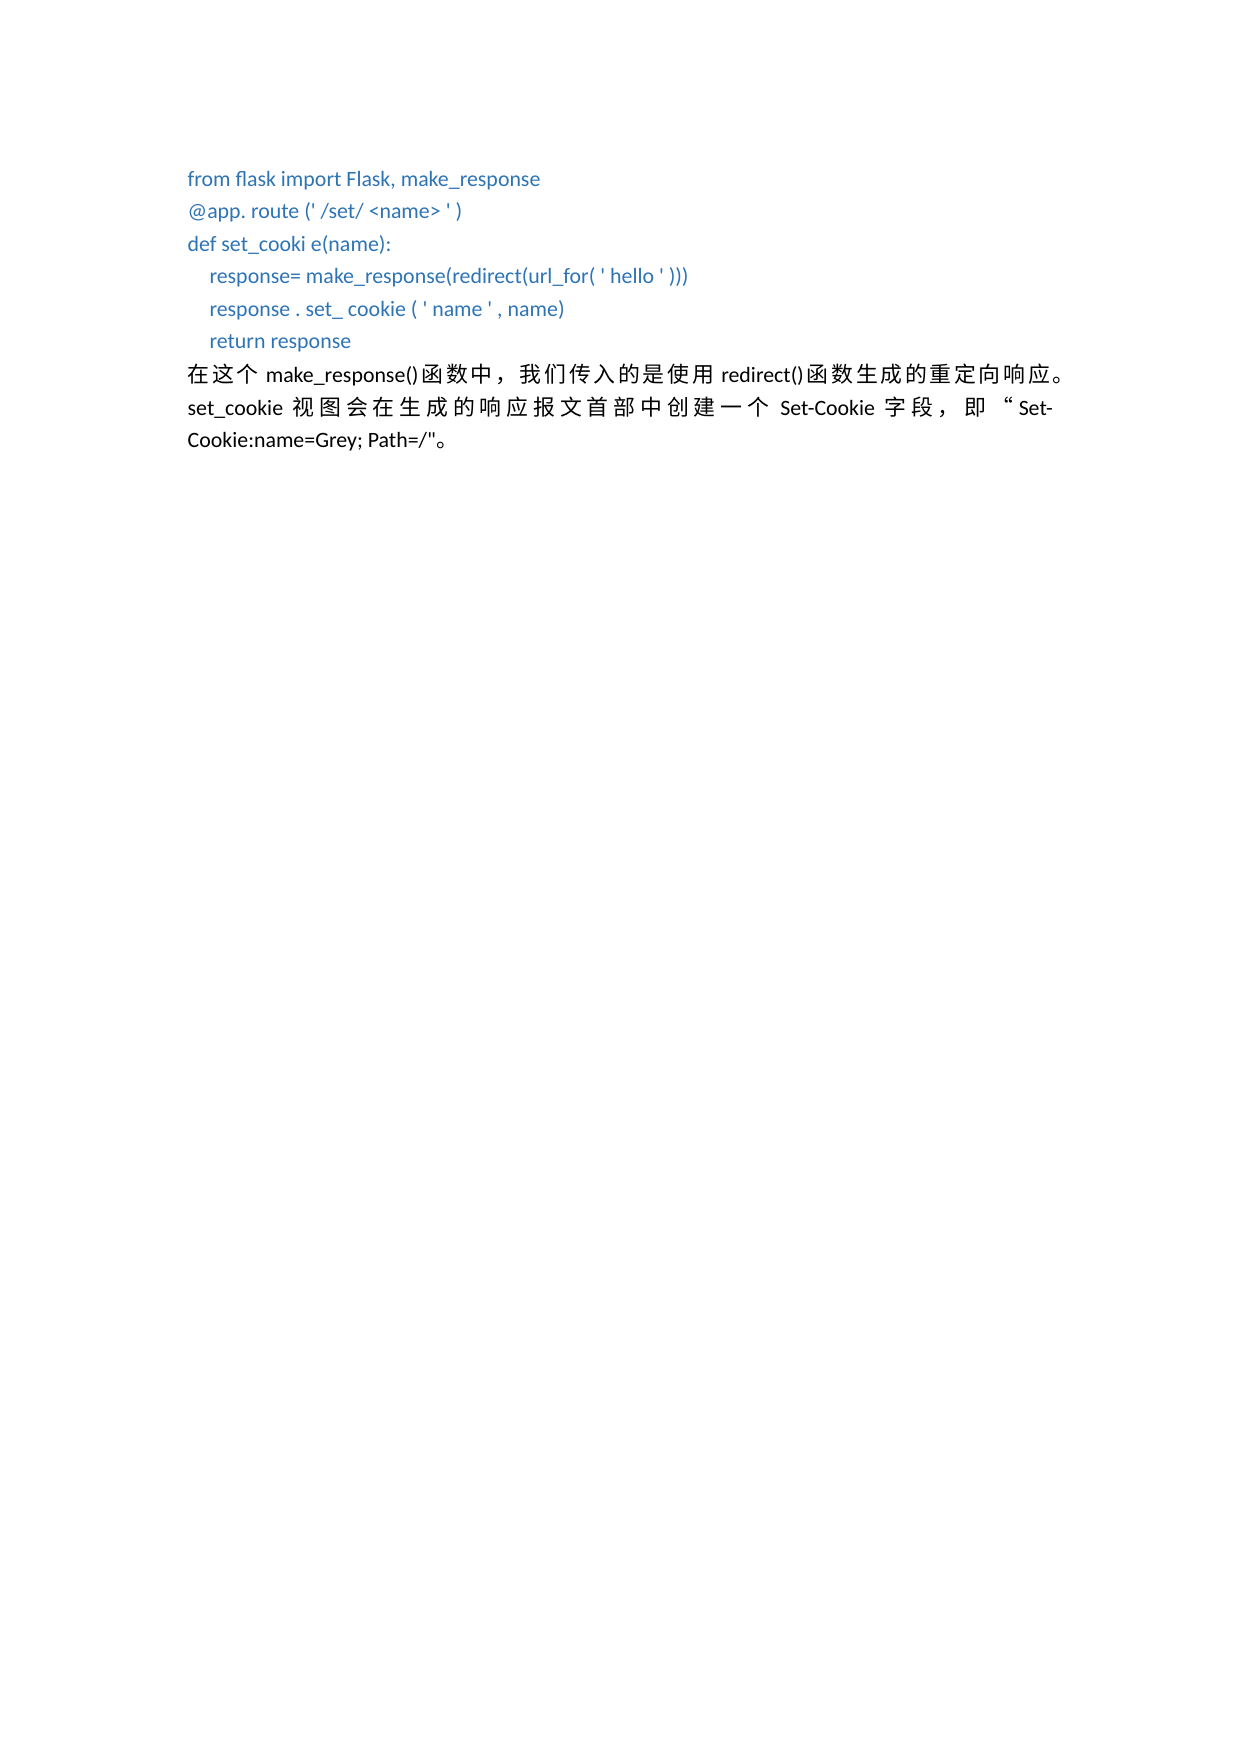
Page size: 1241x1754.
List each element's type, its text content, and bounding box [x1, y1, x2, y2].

text 在这个make_response()函数中，我们传入的是使用redirect()函数生成的重定向响应。set_cookie视图会在生成的响应报文首部中创建一个Set-Cookie字段，即“Set-Cookie:name=Grey; Path=/"。 [187, 357, 1053, 454]
text @app. route (' /set/ <name> ' ) [187, 194, 1053, 227]
text return response [209, 324, 1053, 357]
text response . set_ cookie ( ' name ' , name) [209, 292, 1053, 324]
text from flask import Flask, make_response [187, 162, 1053, 194]
text def set_cooki e(name): [187, 227, 1053, 259]
text response= make_response(redirect(url_for( ' hello ' ))) [209, 259, 1053, 292]
